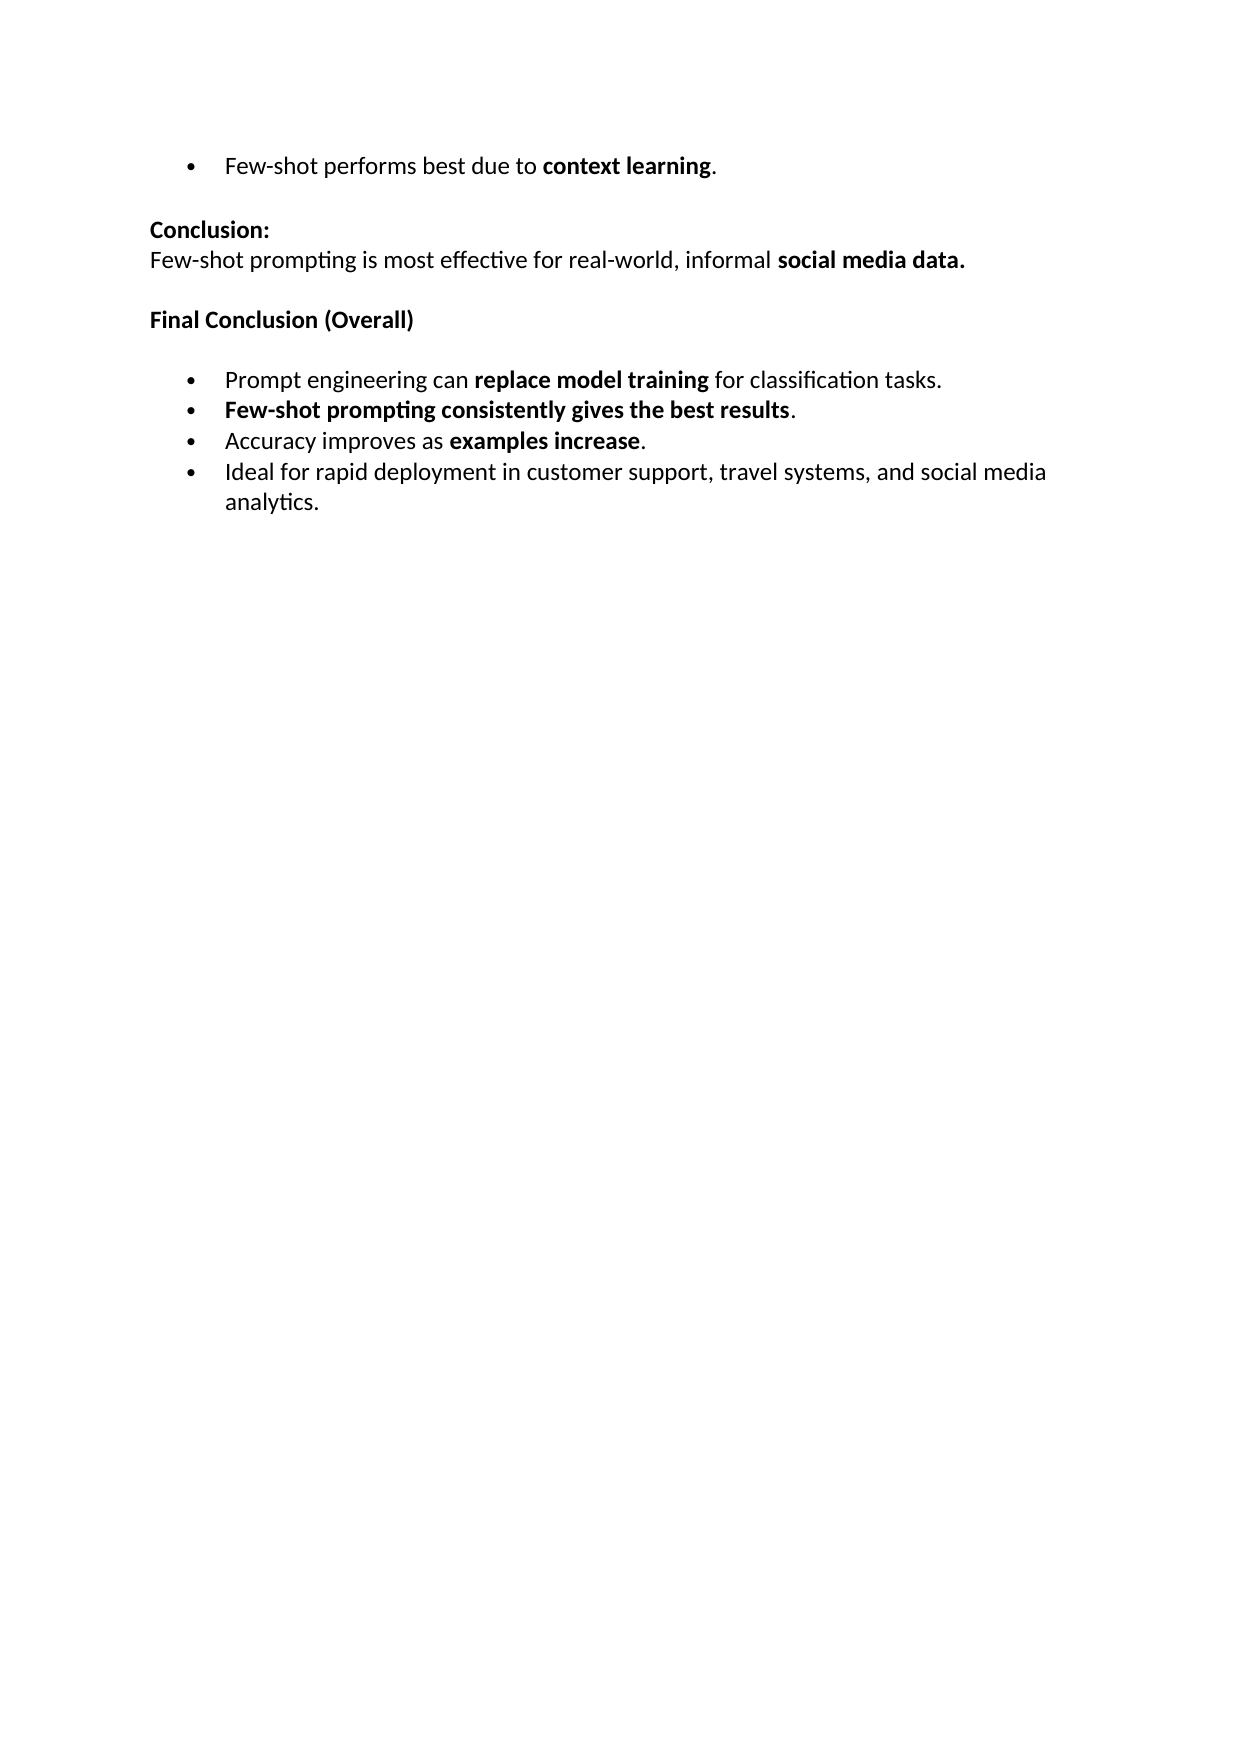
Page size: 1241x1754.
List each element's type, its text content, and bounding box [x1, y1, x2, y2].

list Ideal for rapid deployment in customer support, travel systems, and social media analytics. [187, 456, 1090, 517]
text Final Conclusion (Overall) [150, 304, 1090, 335]
list Prompt engineering can replace model training for classification tasks. [187, 364, 1090, 394]
list Few-shot prompting consistently gives the best results. [187, 394, 1090, 425]
list Accuracy improves as examples increase. [187, 425, 1090, 456]
text Conclusion: Few-shot prompting is most effective for real-world, informal social media data. [150, 214, 1090, 275]
list Few-shot performs best due to context learning. [187, 150, 1090, 181]
